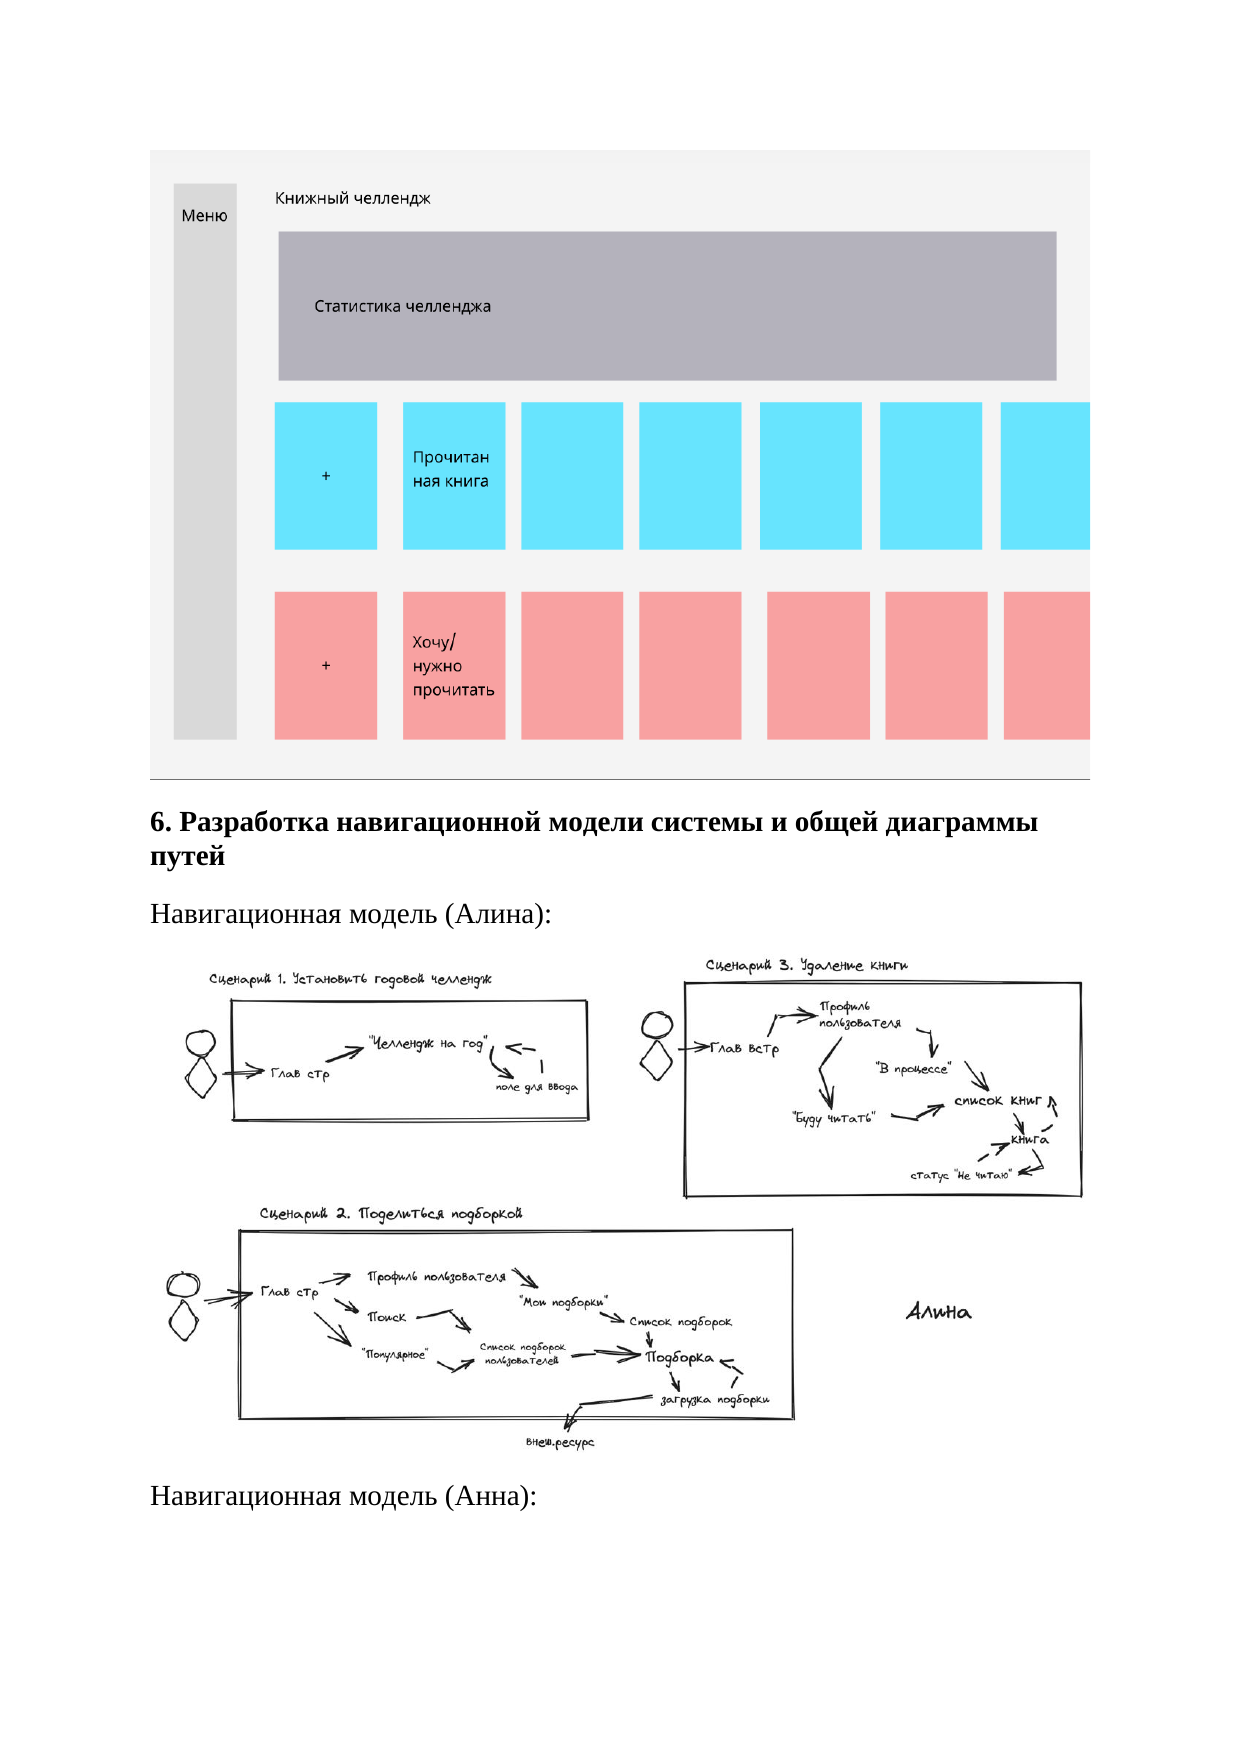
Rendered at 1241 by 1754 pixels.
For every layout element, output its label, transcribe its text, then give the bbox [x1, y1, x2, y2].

text 6. Разработка навигационной модели системы и общей диаграммы путей [150, 804, 1090, 871]
text Навигационная модель (Алина): [150, 896, 1090, 930]
picture [150, 954, 1091, 1453]
picture [150, 150, 1091, 780]
text Навигационная модель (Анна): [150, 1478, 1090, 1511]
